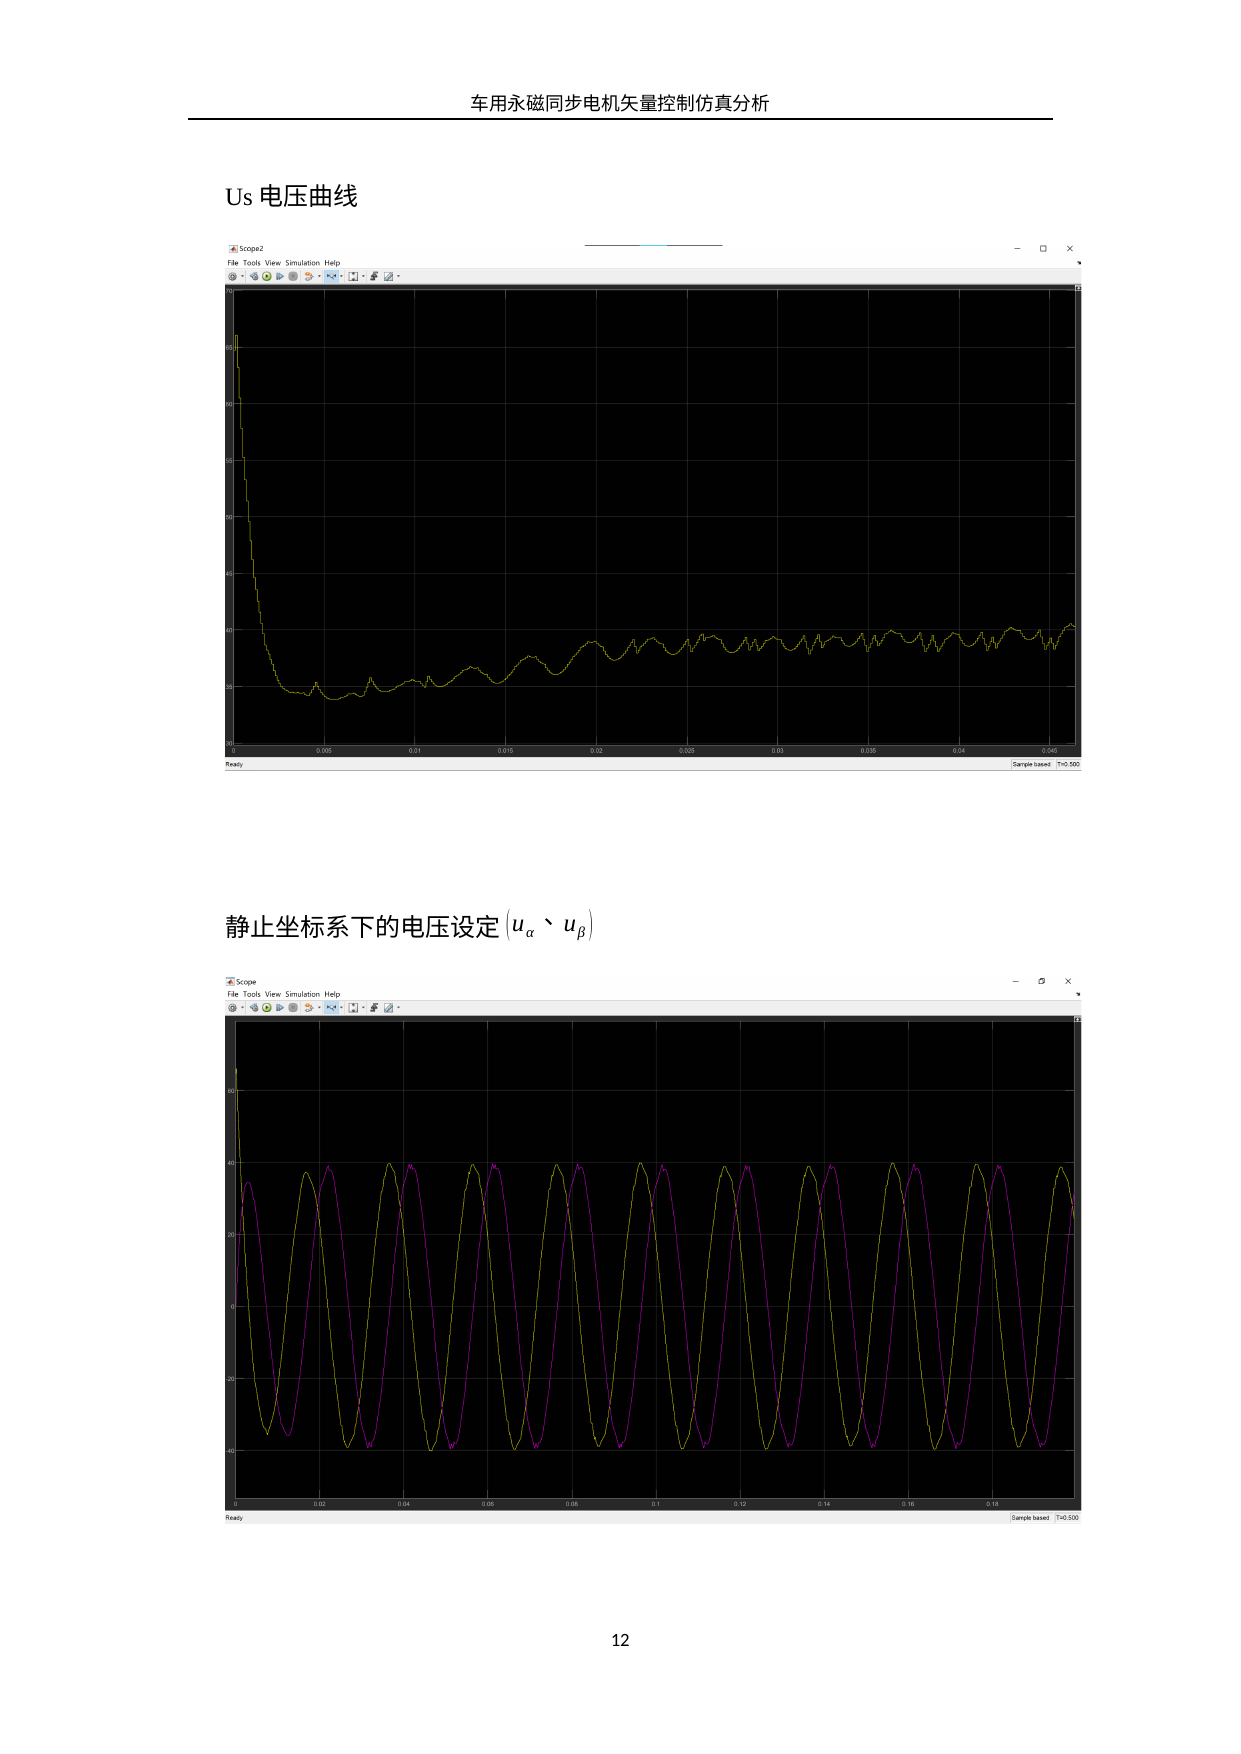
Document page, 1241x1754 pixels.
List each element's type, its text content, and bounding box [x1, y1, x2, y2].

picture [225, 245, 1082, 771]
picture [225, 976, 1082, 1524]
list Us电压曲线 [225, 162, 1053, 227]
list 静止坐标系下的电压设定 [225, 893, 1053, 958]
